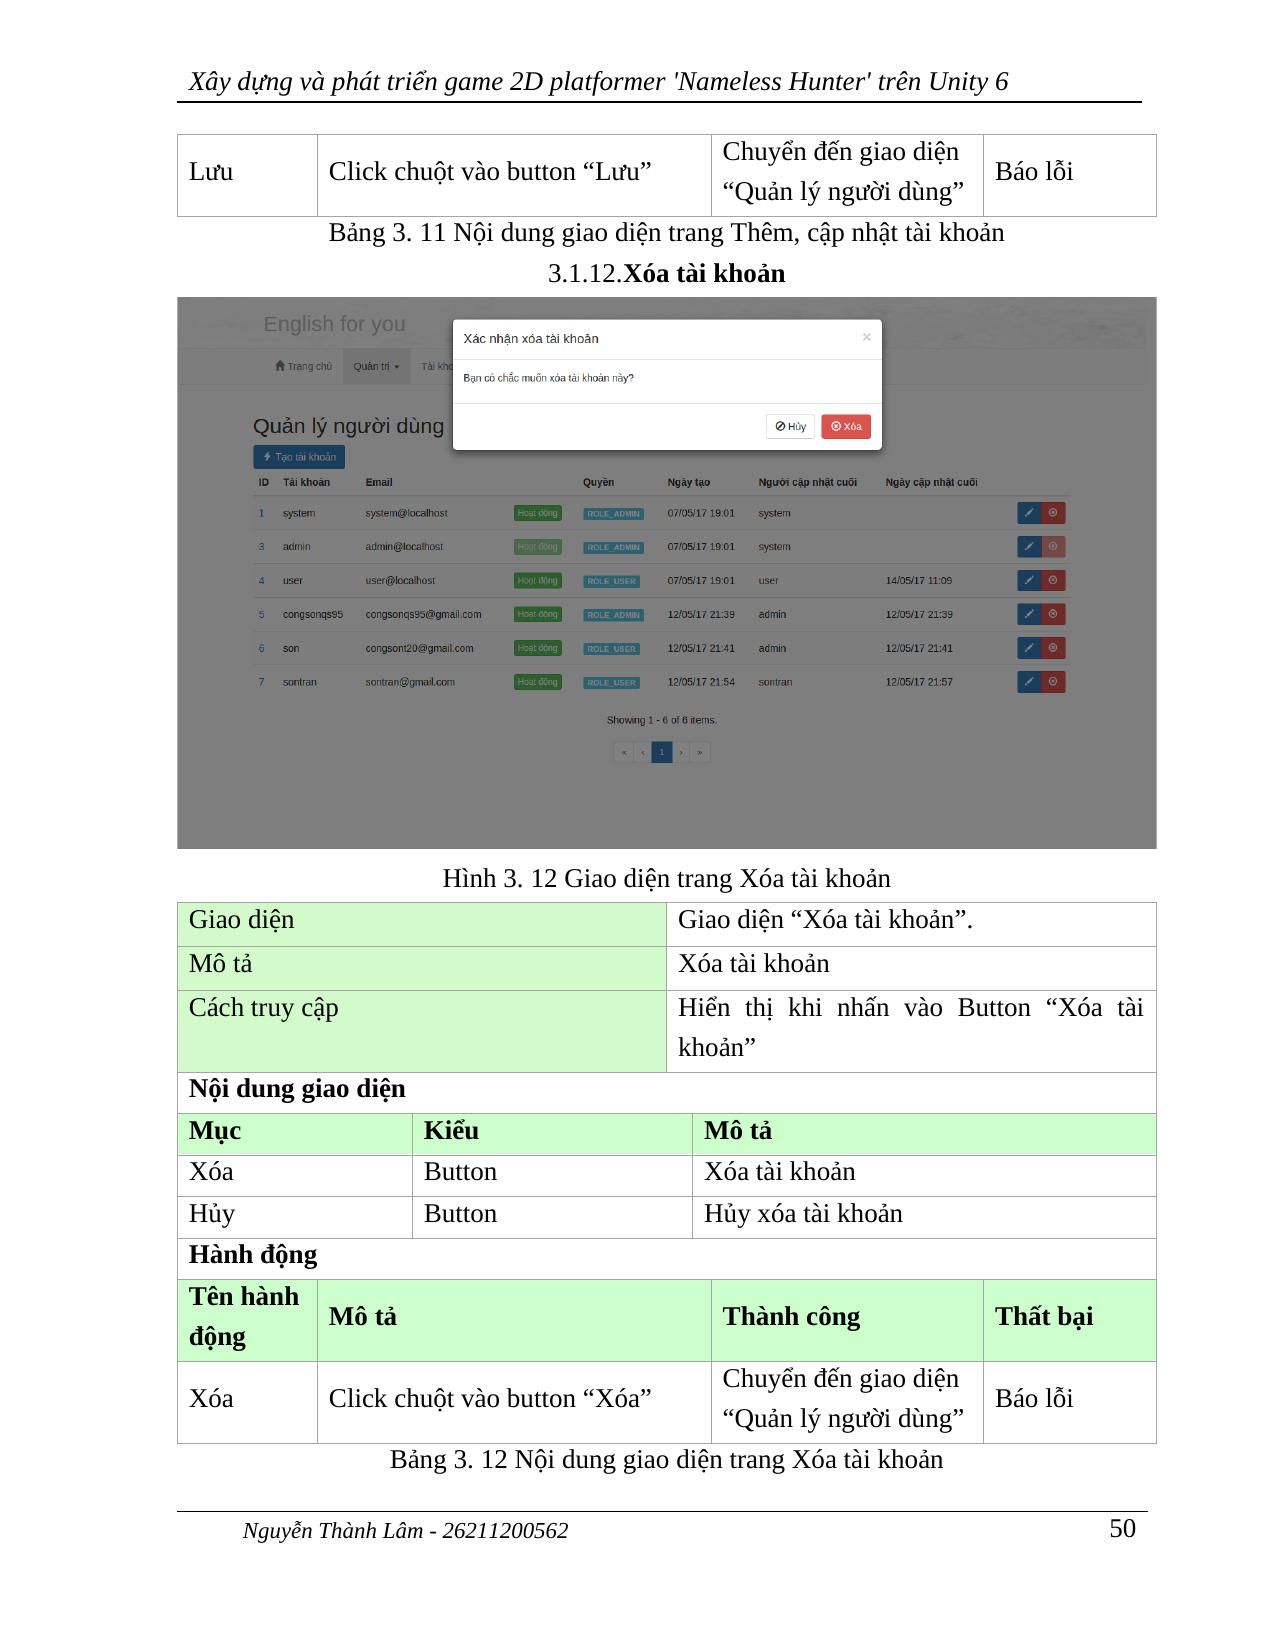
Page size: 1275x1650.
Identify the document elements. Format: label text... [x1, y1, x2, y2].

table_cell Chuyển đến giao diện “Quản lý người dùng” [712, 135, 983, 216]
text Bảng 3. 11 Nội dung giao diện trang Thêm, cập nhật tài khoản [177, 217, 1156, 248]
table_header Giao diện [178, 903, 666, 946]
table_cell Button [413, 1156, 692, 1196]
table_cell Kiểu [413, 1114, 692, 1154]
table_cell Lưu [178, 135, 317, 216]
table_cell Mô tả [693, 1114, 1156, 1154]
table_cell Mục [178, 1114, 412, 1154]
table_cell Button [413, 1197, 692, 1237]
text Hình 3. 12 Giao diện trang Xóa tài khoản [177, 862, 1156, 893]
title Xóa tài khoản [177, 257, 1156, 288]
table_cell Xóa [178, 1156, 412, 1196]
table_cell Báo lỗi [984, 135, 1156, 216]
table_cell Tên hành động [178, 1280, 317, 1361]
table_cell Click chuột vào button “Lưu” [318, 135, 711, 216]
table_cell Thất bại [984, 1280, 1156, 1361]
table_cell Mô tả [178, 947, 666, 990]
table_cell Báo lỗi [984, 1362, 1156, 1443]
table_cell Xóa tài khoản [667, 947, 1156, 990]
table_cell Click chuột vào button “Xóa” [318, 1362, 711, 1443]
table_header Giao diện “Xóa tài khoản”. [667, 903, 1156, 946]
picture [177, 297, 1157, 849]
table_cell Cách truy cập [178, 991, 666, 1072]
table_cell Thành công [712, 1280, 983, 1361]
table_cell Hủy xóa tài khoản [693, 1197, 1156, 1237]
table_cell Xóa [178, 1362, 317, 1443]
table_cell Hiển thị khi nhấn vào Button “Xóa tài khoản” [667, 991, 1156, 1072]
table_cell Xóa tài khoản [693, 1156, 1156, 1196]
table_cell Hủy [178, 1197, 412, 1237]
table_cell Mô tả [318, 1280, 711, 1361]
text Bảng 3. 12 Nội dung giao diện trang Xóa tài khoản [177, 1444, 1156, 1475]
table_cell Chuyển đến giao diện “Quản lý người dùng” [712, 1362, 983, 1443]
table_cell Hành động [178, 1239, 1156, 1279]
table_cell Nội dung giao diện [178, 1073, 1156, 1113]
